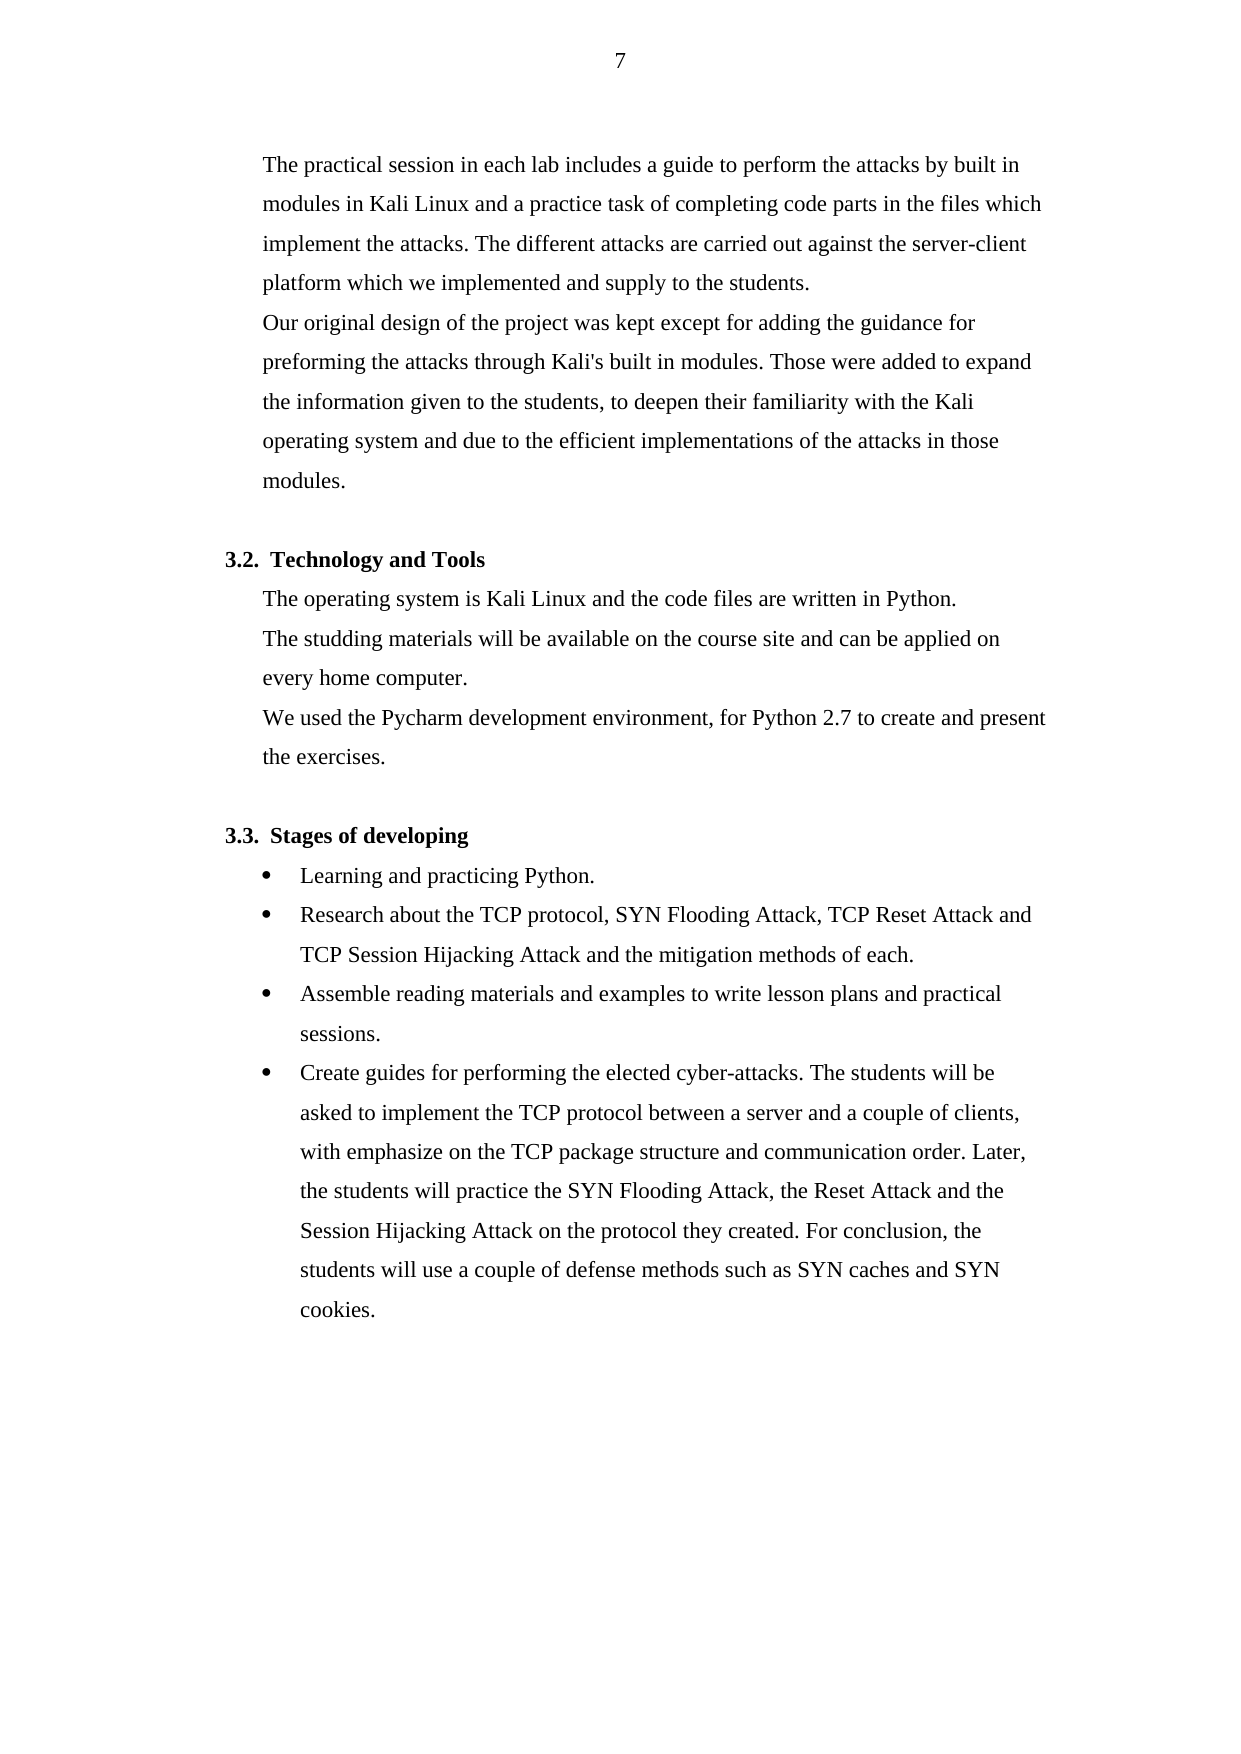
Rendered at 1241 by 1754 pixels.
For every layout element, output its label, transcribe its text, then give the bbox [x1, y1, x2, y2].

list Our original design of the project was kept except for adding the guidance for preforming the attacks through Kali's built in modules. Those were added to expand the information given to the students, to deepen their familiarity with the Kali operating system and due to the efficient implementations of the attacks in those modules. [262, 309, 1053, 493]
list Technology and Tools [225, 546, 1053, 572]
list The practical session in each lab includes a guide to perform the attacks by built in modules in Kali Linux and a practice task of completing code parts in the files which implement the attacks. The different attacks are carried out against the server-client platform which we implemented and supply to the students. [262, 151, 1053, 296]
list Create guides for performing the elected cyber-attacks. The students will be asked to implement the TCP protocol between a server and a couple of clients, with emphasize on the TCP package structure and communication order. Later, the students will practice the SYN Flooding Attack, the Reset Attack and the Session Hijacking Attack on the protocol they created. For conclusion, the students will use a couple of defense methods such as SYN caches and SYN cookies. [262, 1059, 1053, 1322]
list Stages of developing [225, 822, 1053, 848]
list Assemble reading materials and examples to write lesson plans and practical sessions. [262, 980, 1053, 1046]
list The studding materials will be available on the course site and can be applied on every home computer. [262, 625, 1053, 691]
list Learning and practicing Python. [262, 862, 1053, 888]
list The operating system is Kali Linux and the code files are written in Python. [262, 585, 1053, 612]
list We used the Pycharm development environment, for Python 2.7 to create and present the exercises. [262, 704, 1053, 769]
list Research about the TCP protocol, SYN Flooding Attack, TCP Reset Attack and TCP Session Hijacking Attack and the mitigation methods of each. [262, 901, 1053, 967]
